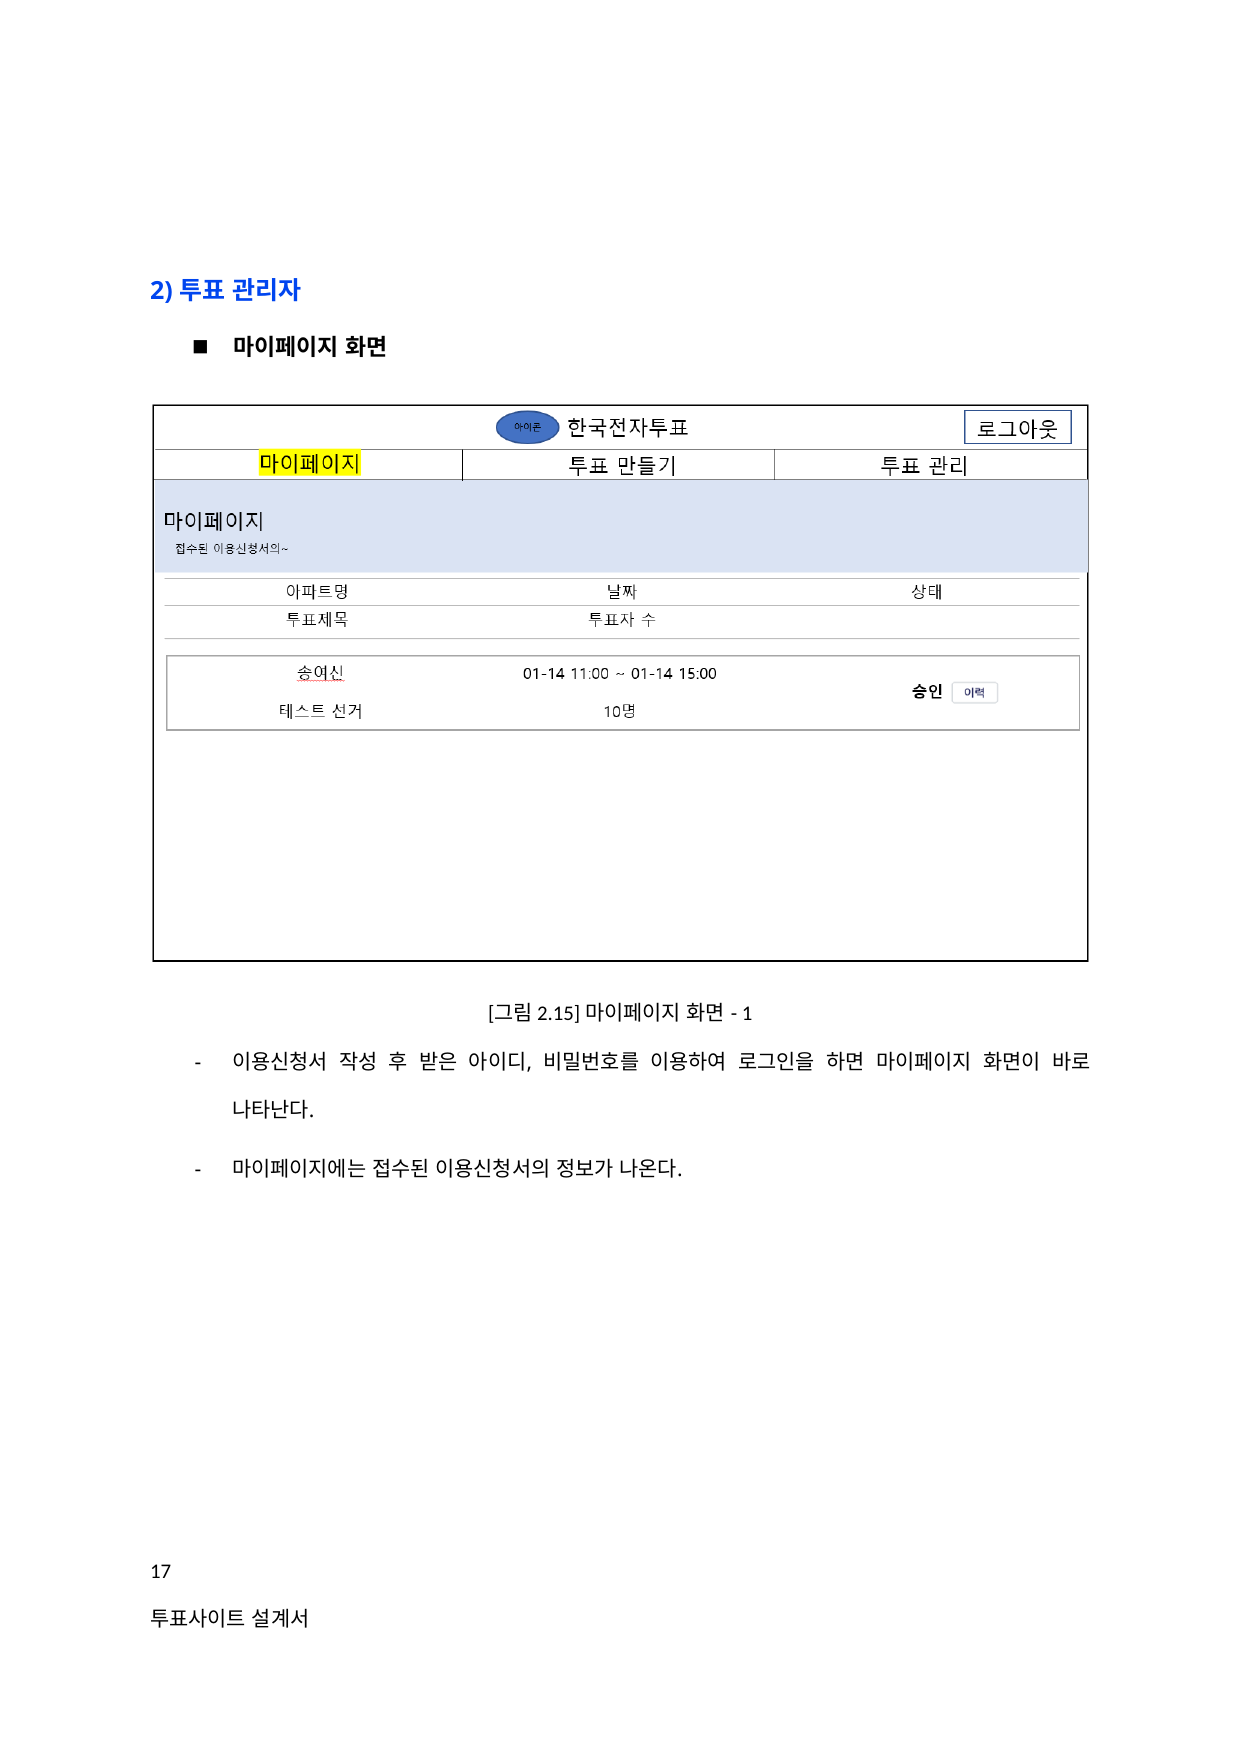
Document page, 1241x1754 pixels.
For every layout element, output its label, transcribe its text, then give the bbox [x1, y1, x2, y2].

picture [150, 402, 1091, 965]
text [그림2.15] 마이페이지 화면 - 1 [150, 996, 1090, 1026]
list 이용신청서 작성 후 받은 아이디, 비밀번호를 이용하여 로그인을 하면 마이페이지 화면이 바로 나타난다. [194, 1045, 1090, 1124]
list 마이페이지 화면 [192, 329, 1090, 362]
list 마이페이지에는 접수된 이용신청서의 정보가 나온다. [194, 1152, 1090, 1183]
text 투표 관리자 [150, 271, 1090, 307]
